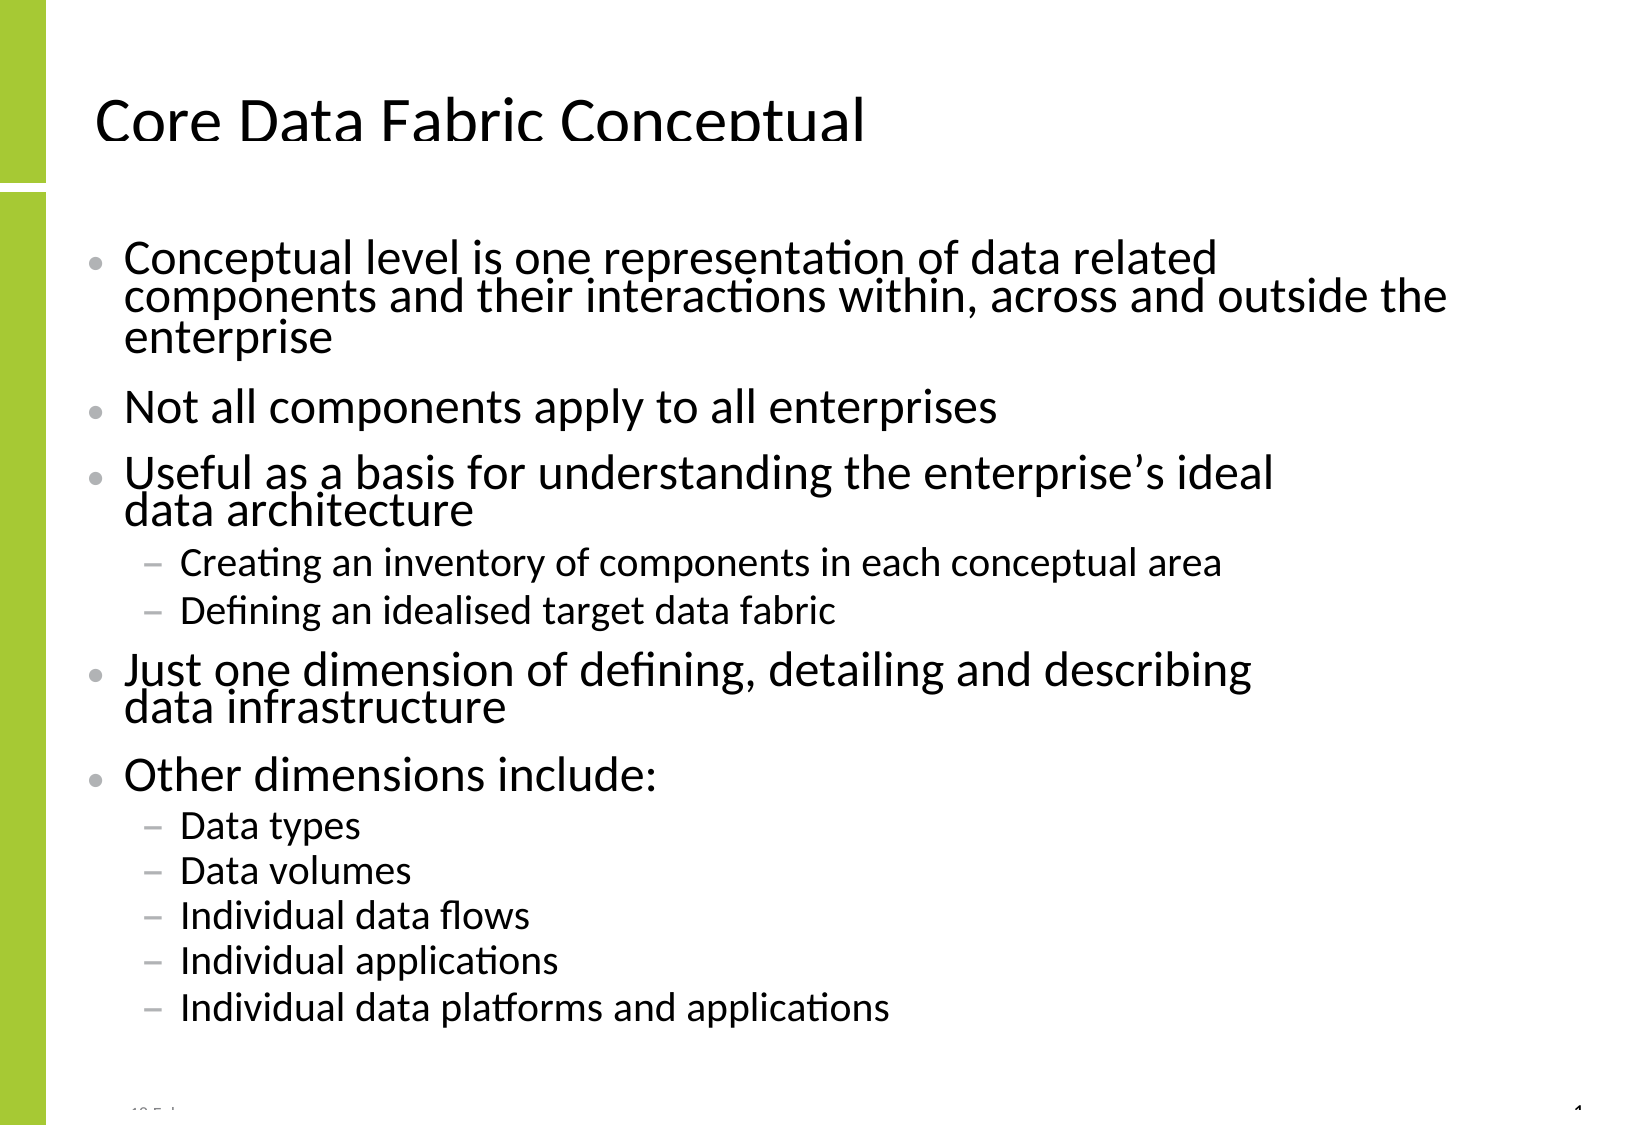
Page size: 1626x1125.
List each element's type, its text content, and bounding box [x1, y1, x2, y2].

list Data types [142, 803, 1625, 848]
list Individual data flows [142, 893, 1625, 938]
list Other dimensions include: [86, 745, 1625, 803]
list Data volumes [142, 848, 1625, 893]
list Individual applications [142, 938, 1625, 983]
list Individual data platforms and applications [142, 983, 1625, 1031]
list Useful as a basis for understanding the enterprise’s ideal data architecture [86, 456, 1376, 539]
list Just one dimension of defining, detailing and describing data infrastructure [86, 653, 1352, 736]
list Defining an idealised target data fabric [142, 586, 1625, 634]
list Not all components apply to all enterprises [86, 375, 1625, 436]
list Creating an inventory of components in each conceptual area [142, 539, 1625, 586]
list Conceptual level is one representation of data related components and their interactions within, across and outside the enterprise [86, 242, 1483, 366]
